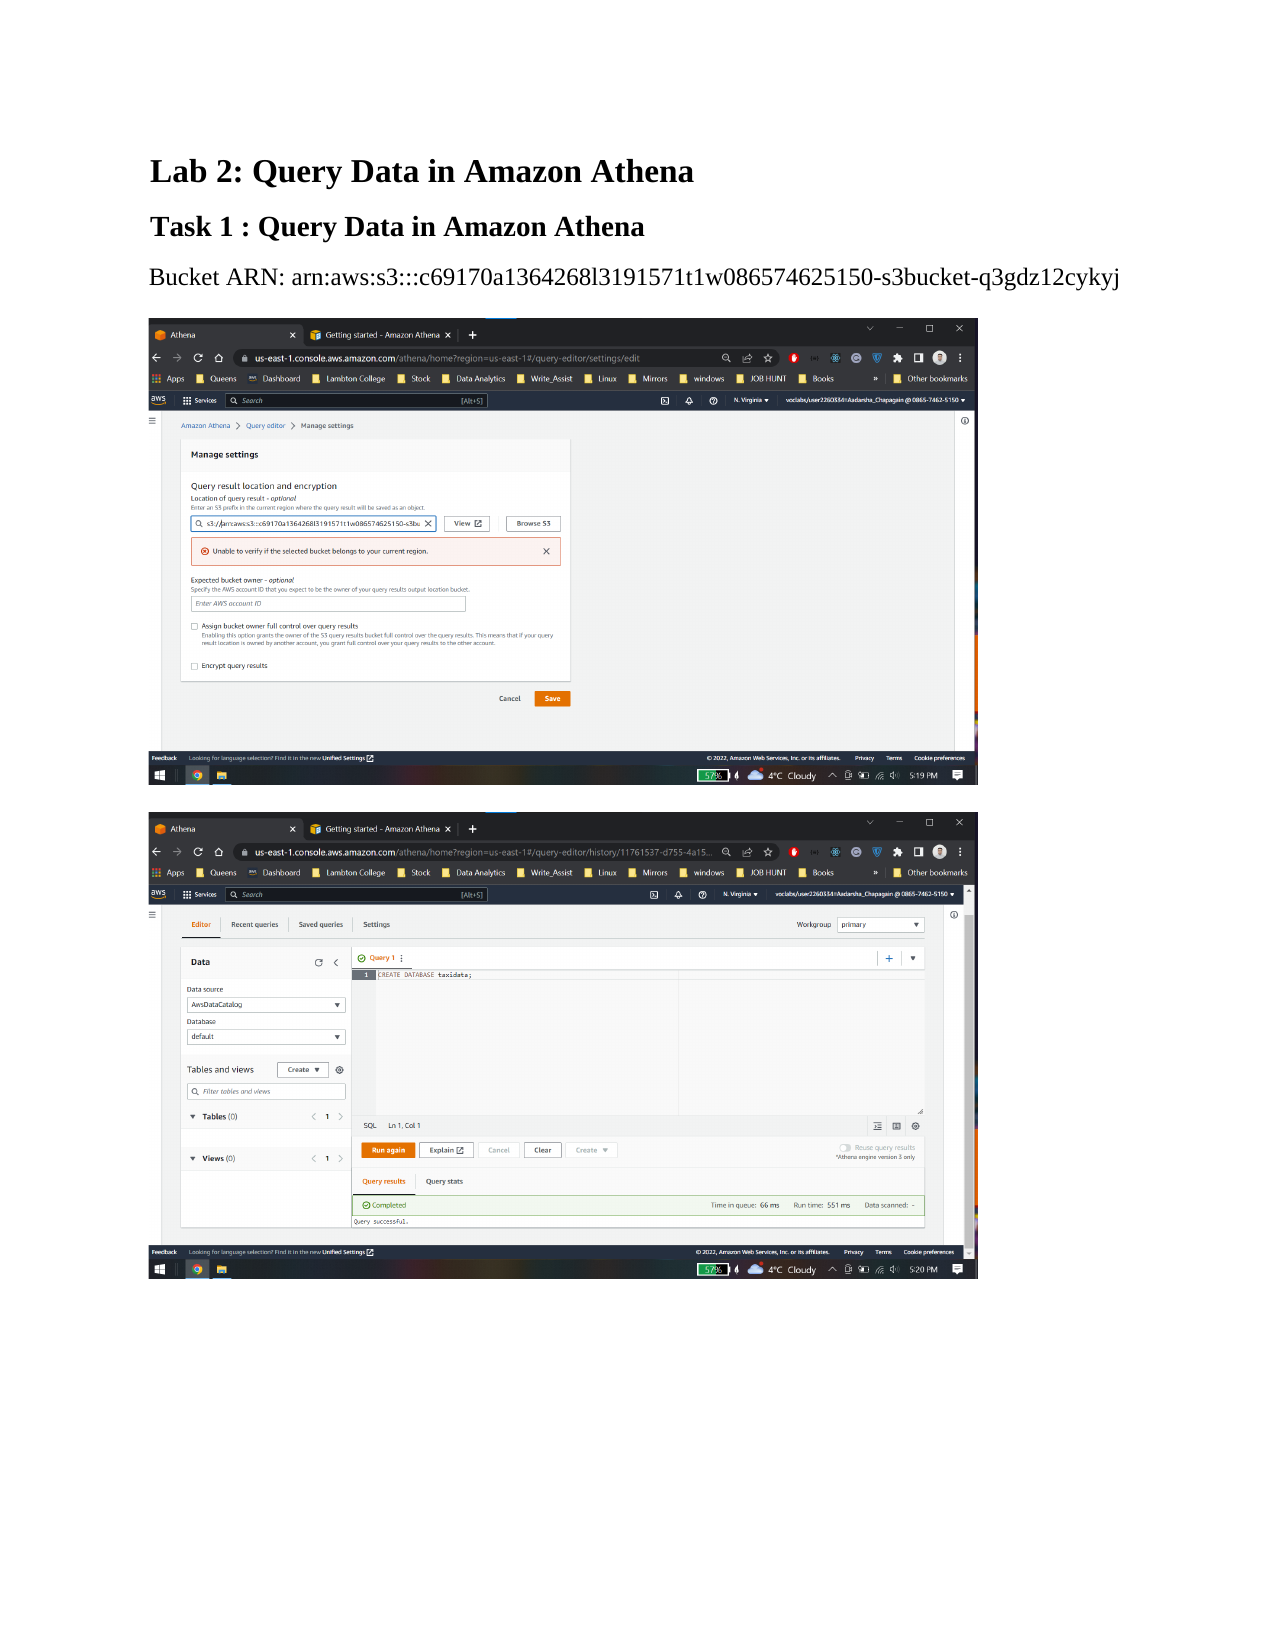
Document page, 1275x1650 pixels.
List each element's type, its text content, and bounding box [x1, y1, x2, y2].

picture [148, 812, 978, 1279]
subtitle Task 1 : Query Data in Amazon Athena [150, 209, 1126, 242]
text Bucket ARN: arn:aws:s3:::c69170a1364268l3191571t1w086574625150-s3bucket-q3gdz12cykyj [148, 262, 1126, 291]
picture [148, 318, 978, 785]
subtitle Lab 2: Query Data in Amazon Athena [150, 151, 1126, 189]
